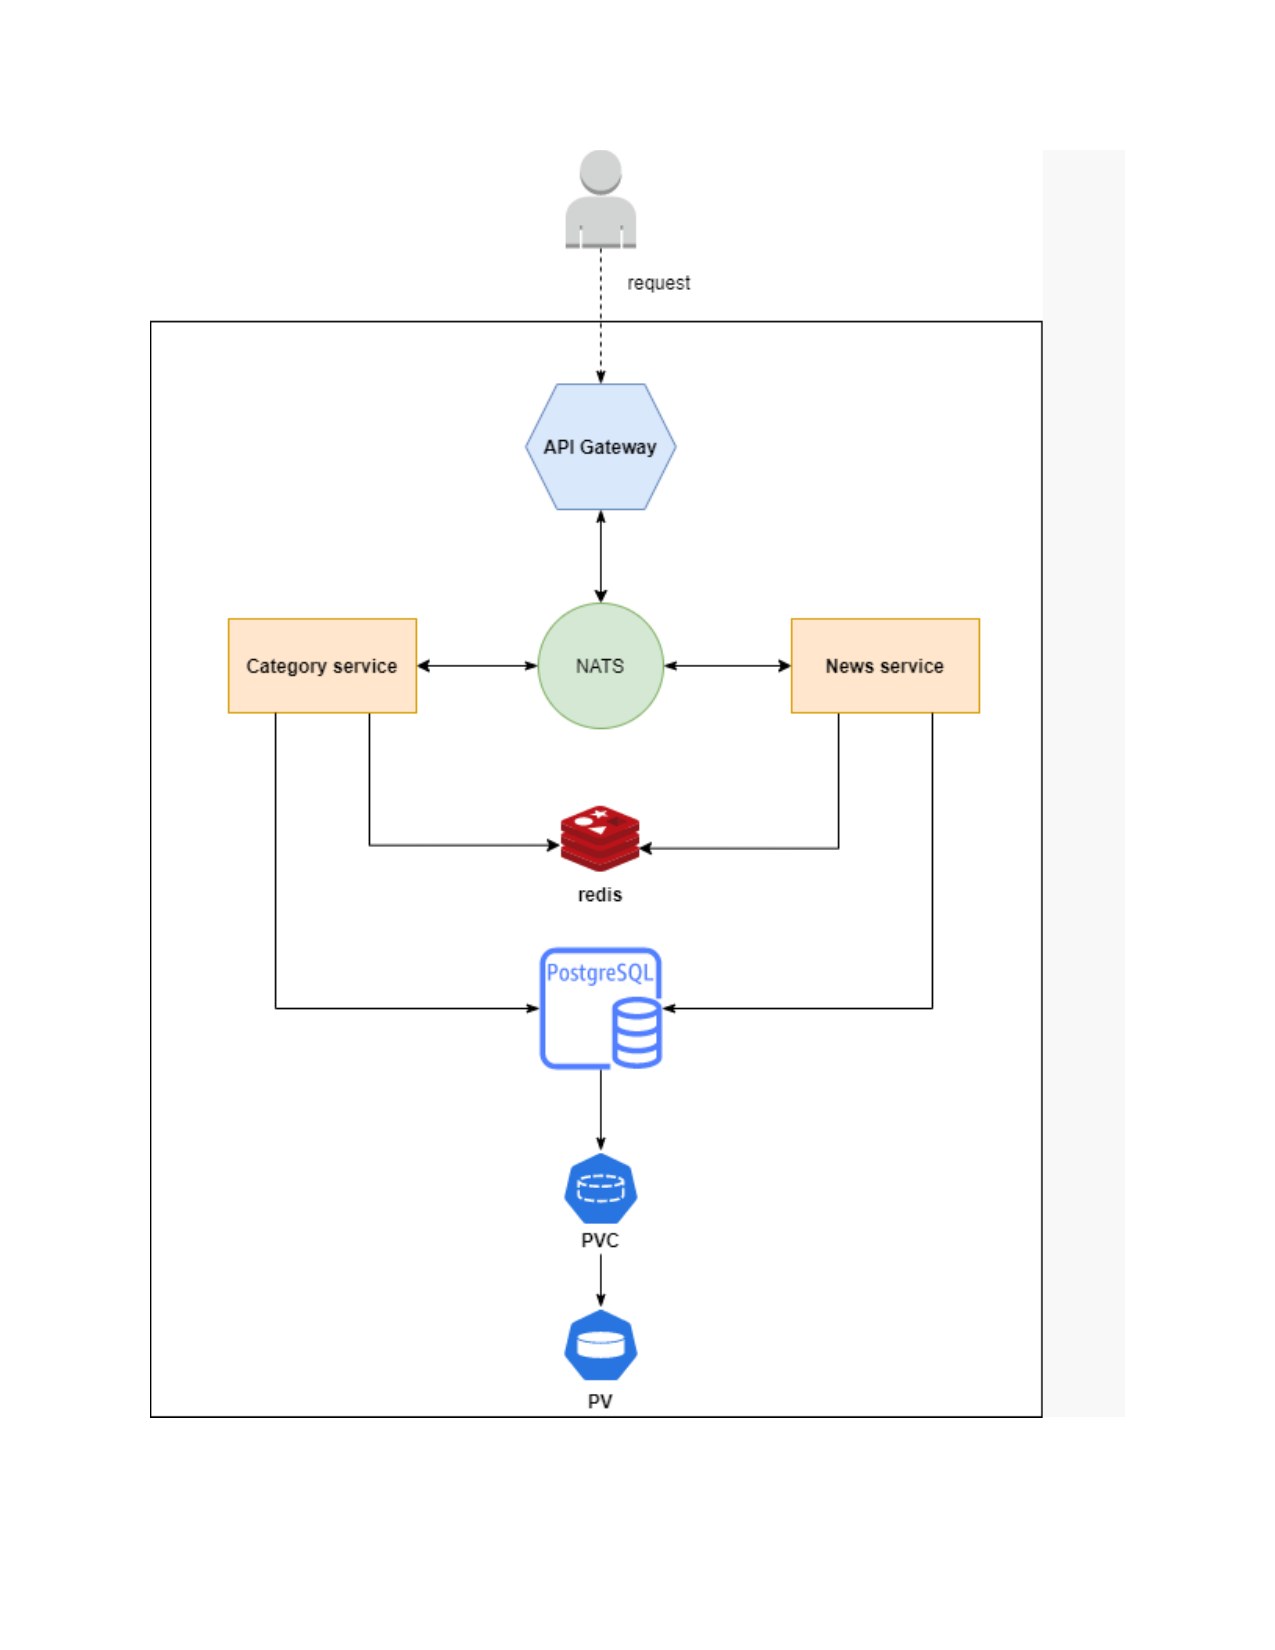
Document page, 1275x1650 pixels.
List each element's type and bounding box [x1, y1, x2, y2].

picture [150, 150, 1043, 1418]
